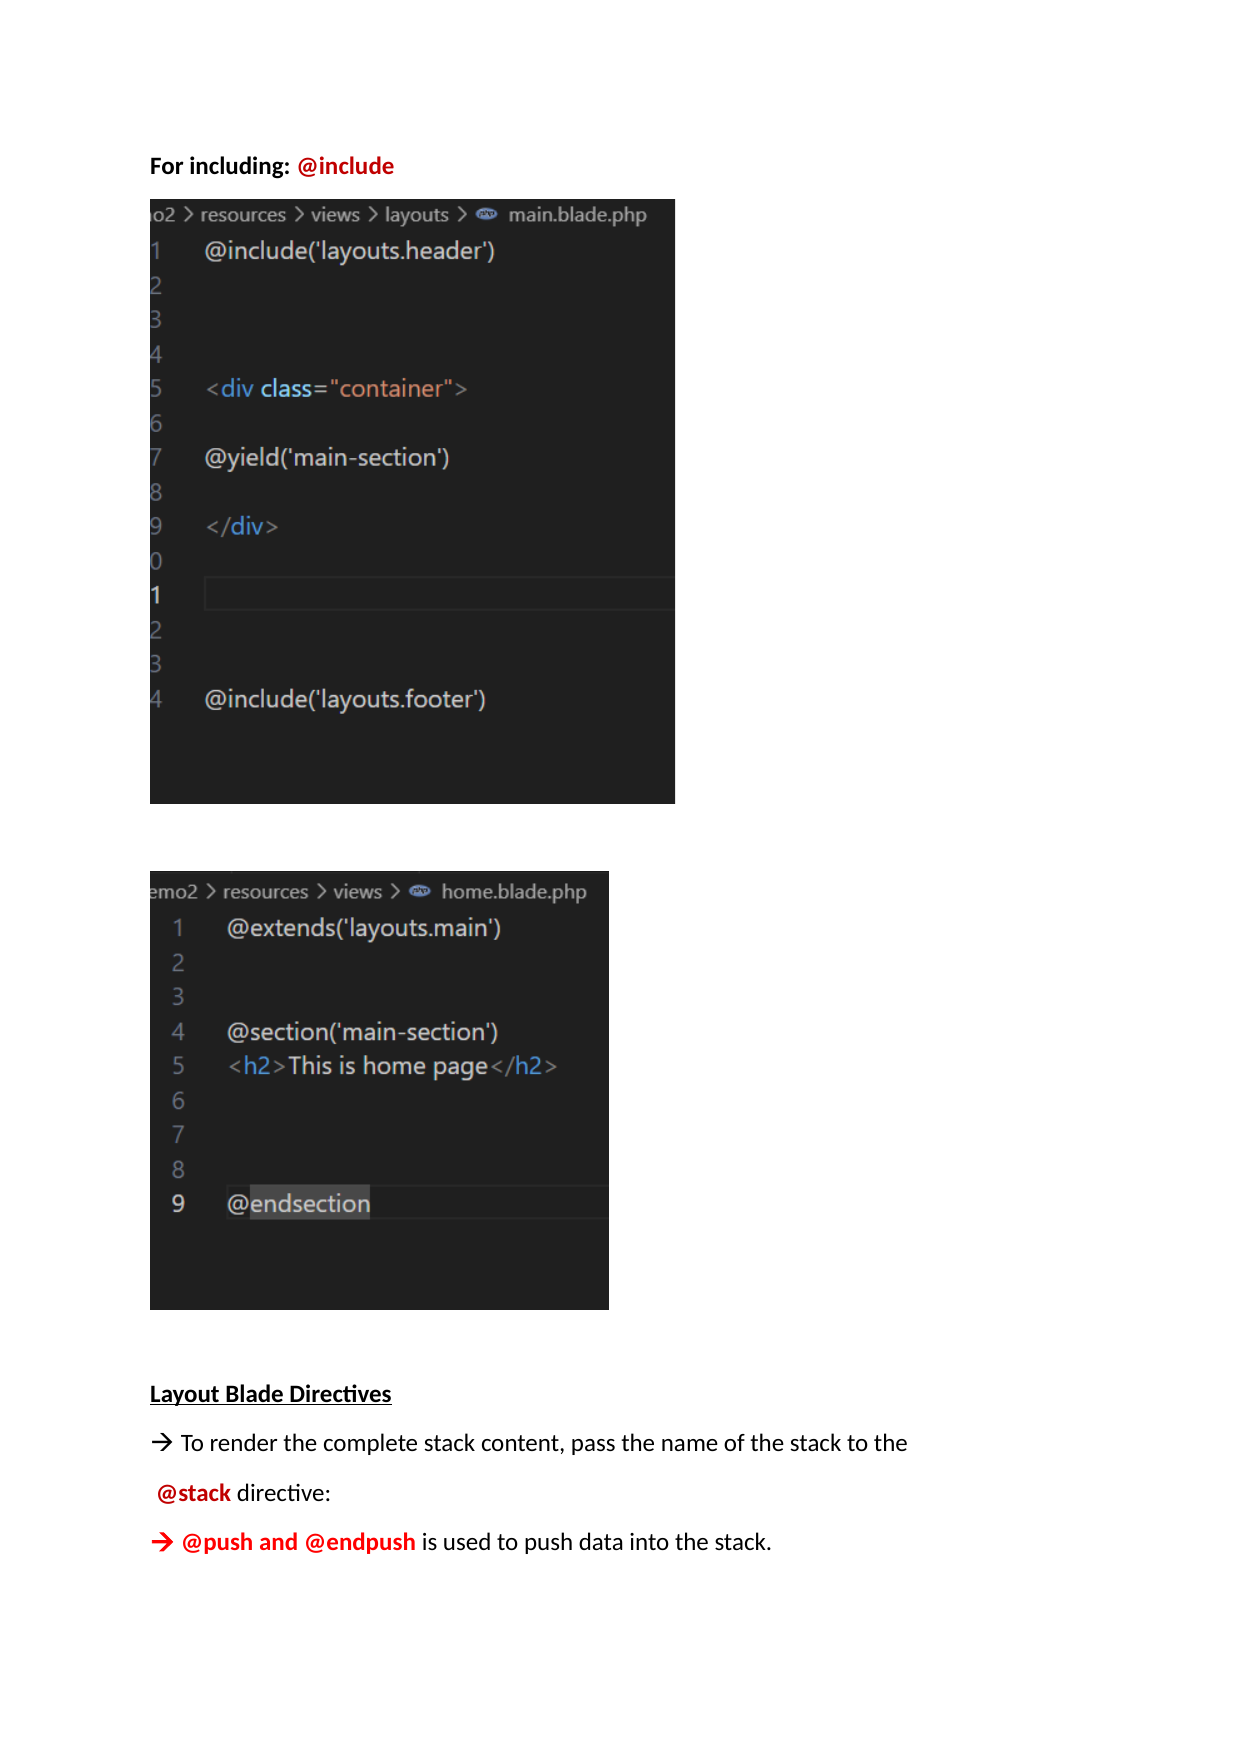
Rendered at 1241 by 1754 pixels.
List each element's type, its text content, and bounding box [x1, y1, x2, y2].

text To render the complete stack content, pass the name of the stack to the [150, 1427, 1090, 1458]
text @push and @endpush is used to push data into the stack. [150, 1526, 1090, 1557]
text For including: @include [150, 150, 1090, 181]
picture [150, 199, 675, 804]
text @stack directive: [150, 1477, 1090, 1507]
text Layout Blade Directives [150, 1378, 1090, 1408]
picture [150, 871, 609, 1310]
